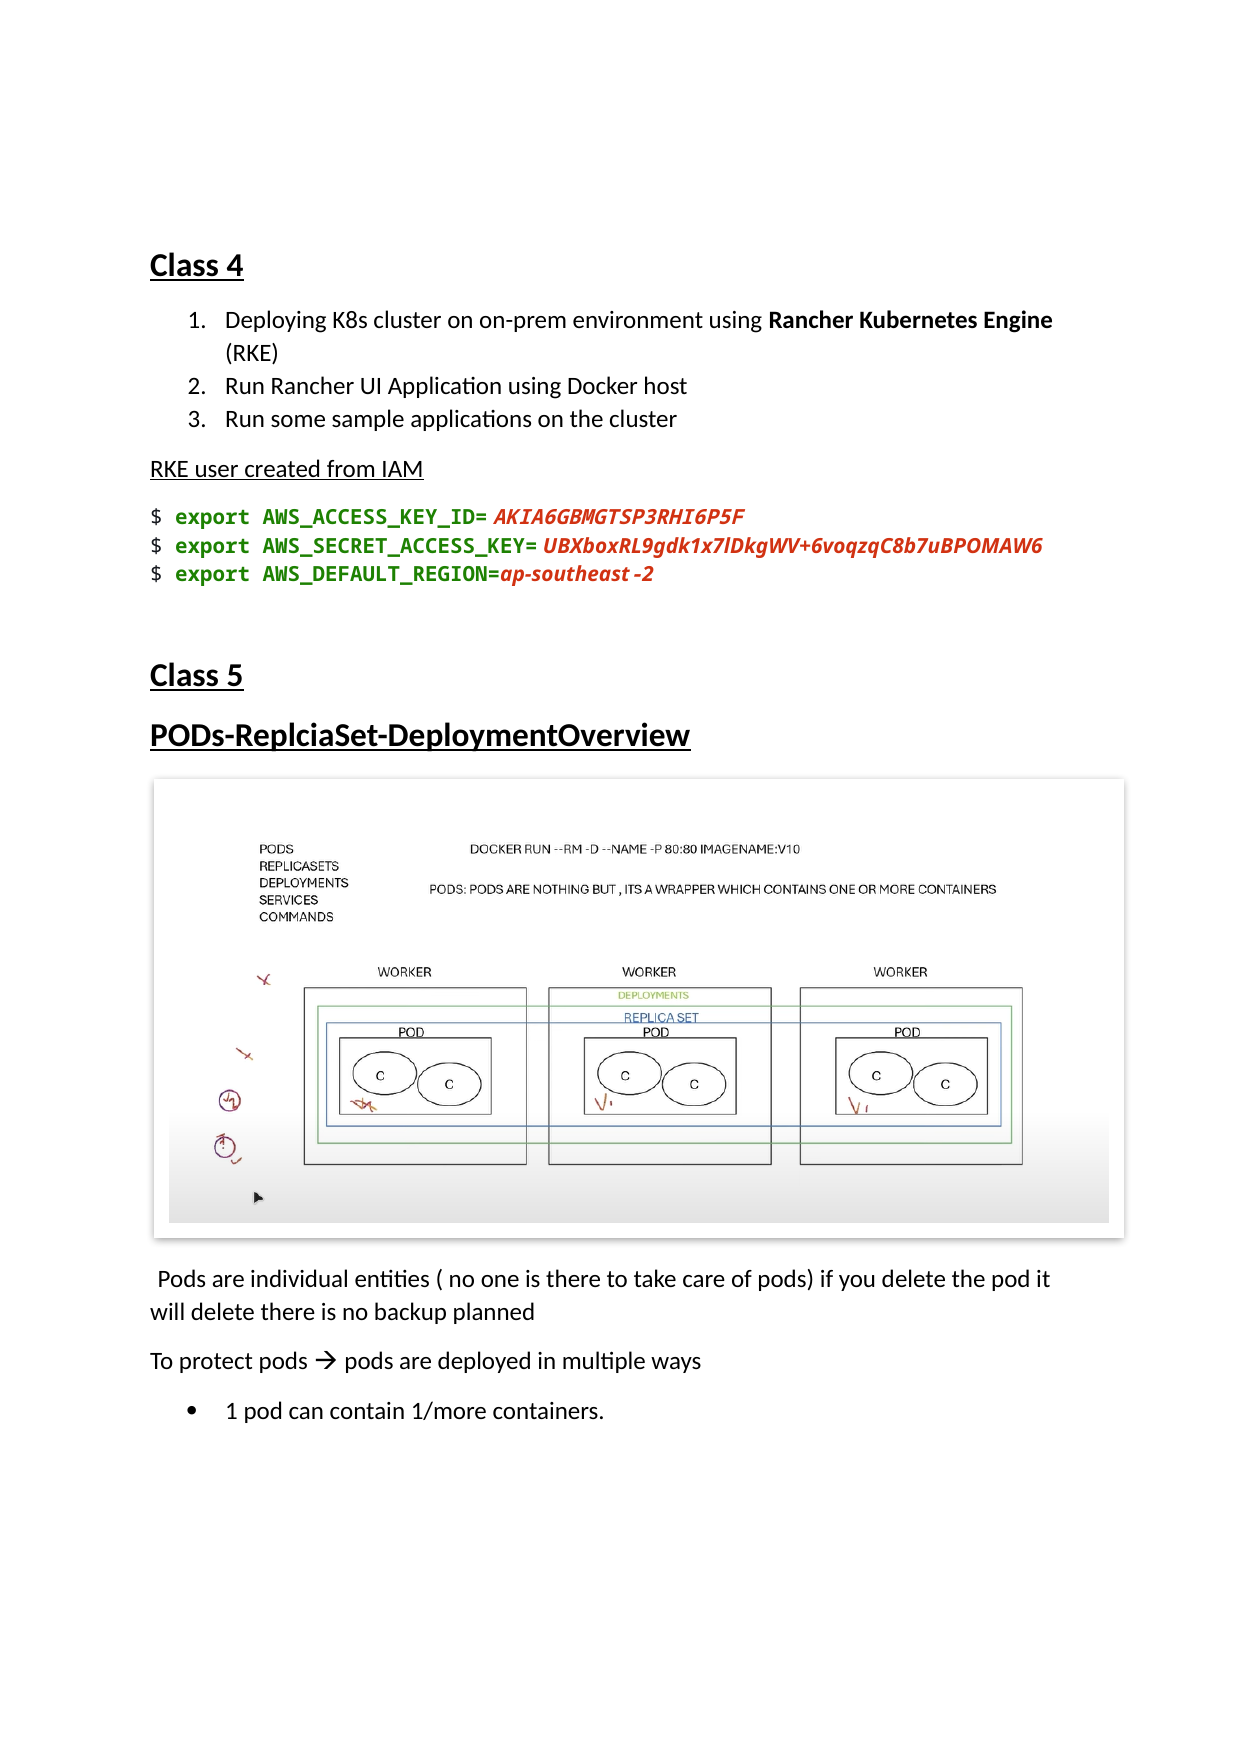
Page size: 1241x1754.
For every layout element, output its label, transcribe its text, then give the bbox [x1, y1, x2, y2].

text $ export AWS_ACCESS_KEY_ID= AKIA6GBMGTSP3RHI6P5F [150, 502, 1090, 531]
list Run Rancher UI Application using Docker host [187, 370, 1090, 401]
list Run some sample applications on the cluster [187, 403, 1090, 434]
text Pods are individual entities ( no one is there to take care of pods) if you delete the pod it will delete there is no backup planned [150, 1263, 1090, 1326]
text To protect pods pods are deployed in multiple ways [150, 1345, 1090, 1376]
text $ export AWS_DEFAULT_REGION=ap-southeast-2 [150, 559, 1090, 588]
text RKE user created from IAM [150, 453, 1090, 483]
list 1 pod can contain 1/more containers. [187, 1395, 1090, 1425]
text Class 5 [150, 654, 1090, 694]
text PODs-ReplciaSet-DeploymentOverview [150, 714, 1090, 755]
text Class 4 [150, 244, 1090, 284]
text $ export AWS_SECRET_ACCESS_KEY= UBXboxRL9gdk1x7lDkgWV+6voqzqC8b7uBPOMAW6 [150, 531, 1090, 559]
picture [169, 794, 1109, 1223]
list Deploying K8s cluster on on-prem environment using Rancher Kubernetes Engine (RKE) [187, 304, 1090, 368]
